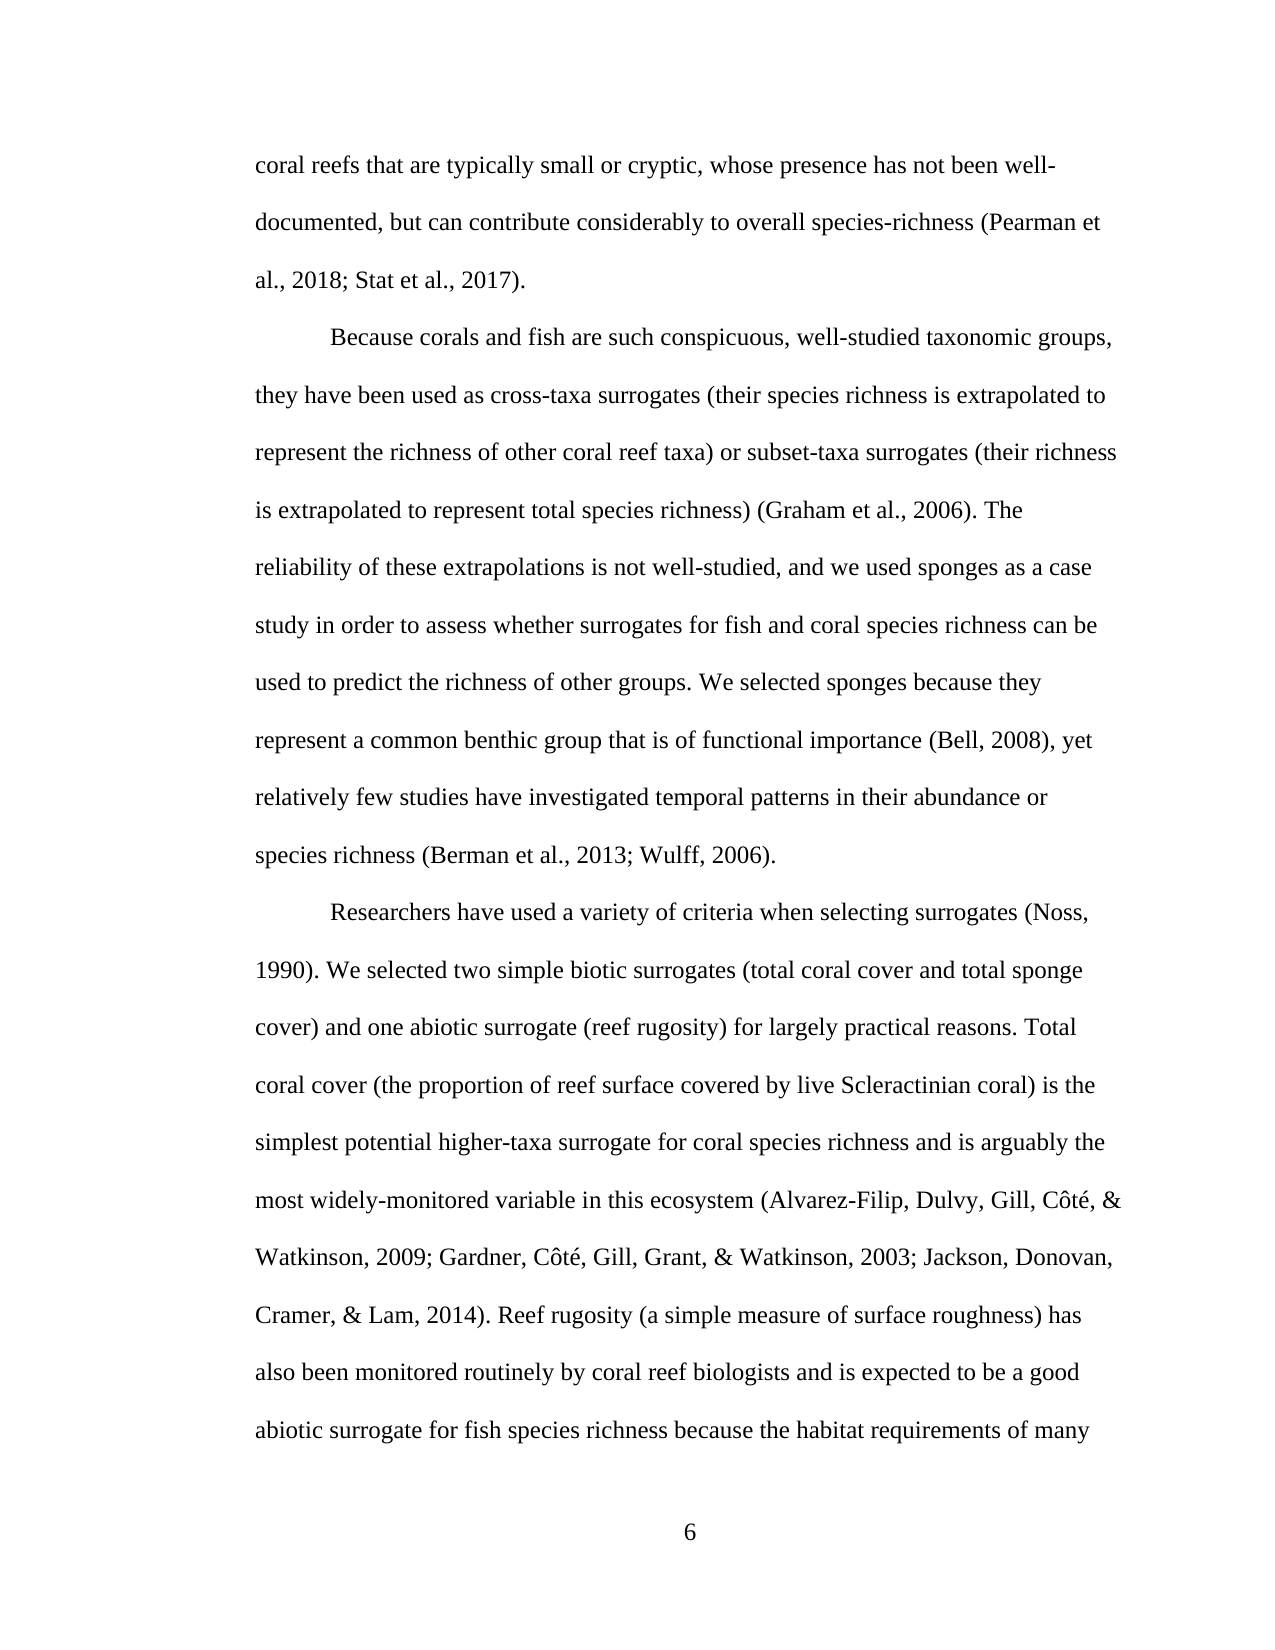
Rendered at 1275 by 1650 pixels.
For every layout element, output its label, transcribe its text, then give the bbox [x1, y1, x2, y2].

text Because corals and fish are such conspicuous, well-studied taxonomic groups, they have been used as cross-taxa surrogates (their species richness is extrapolated to represent the richness of other coral reef taxa) or subset-taxa surrogates (their richness is extrapolated to represent total species richness) (Graham et al., 2006). The reliability of these extrapolations is not well-studied, and we used sponges as a case study in order to assess whether surrogates for fish and coral species richness can be used to predict the richness of other groups. We selected sponges because they represent a common benthic group that is of functional importance (Bell, 2008), yet relatively few studies have investigated temporal patterns in their abundance or species richness (Berman et al., 2013; Wulff, 2006). [255, 322, 1125, 869]
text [255, 897, 1125, 1444]
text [255, 150, 1125, 294]
